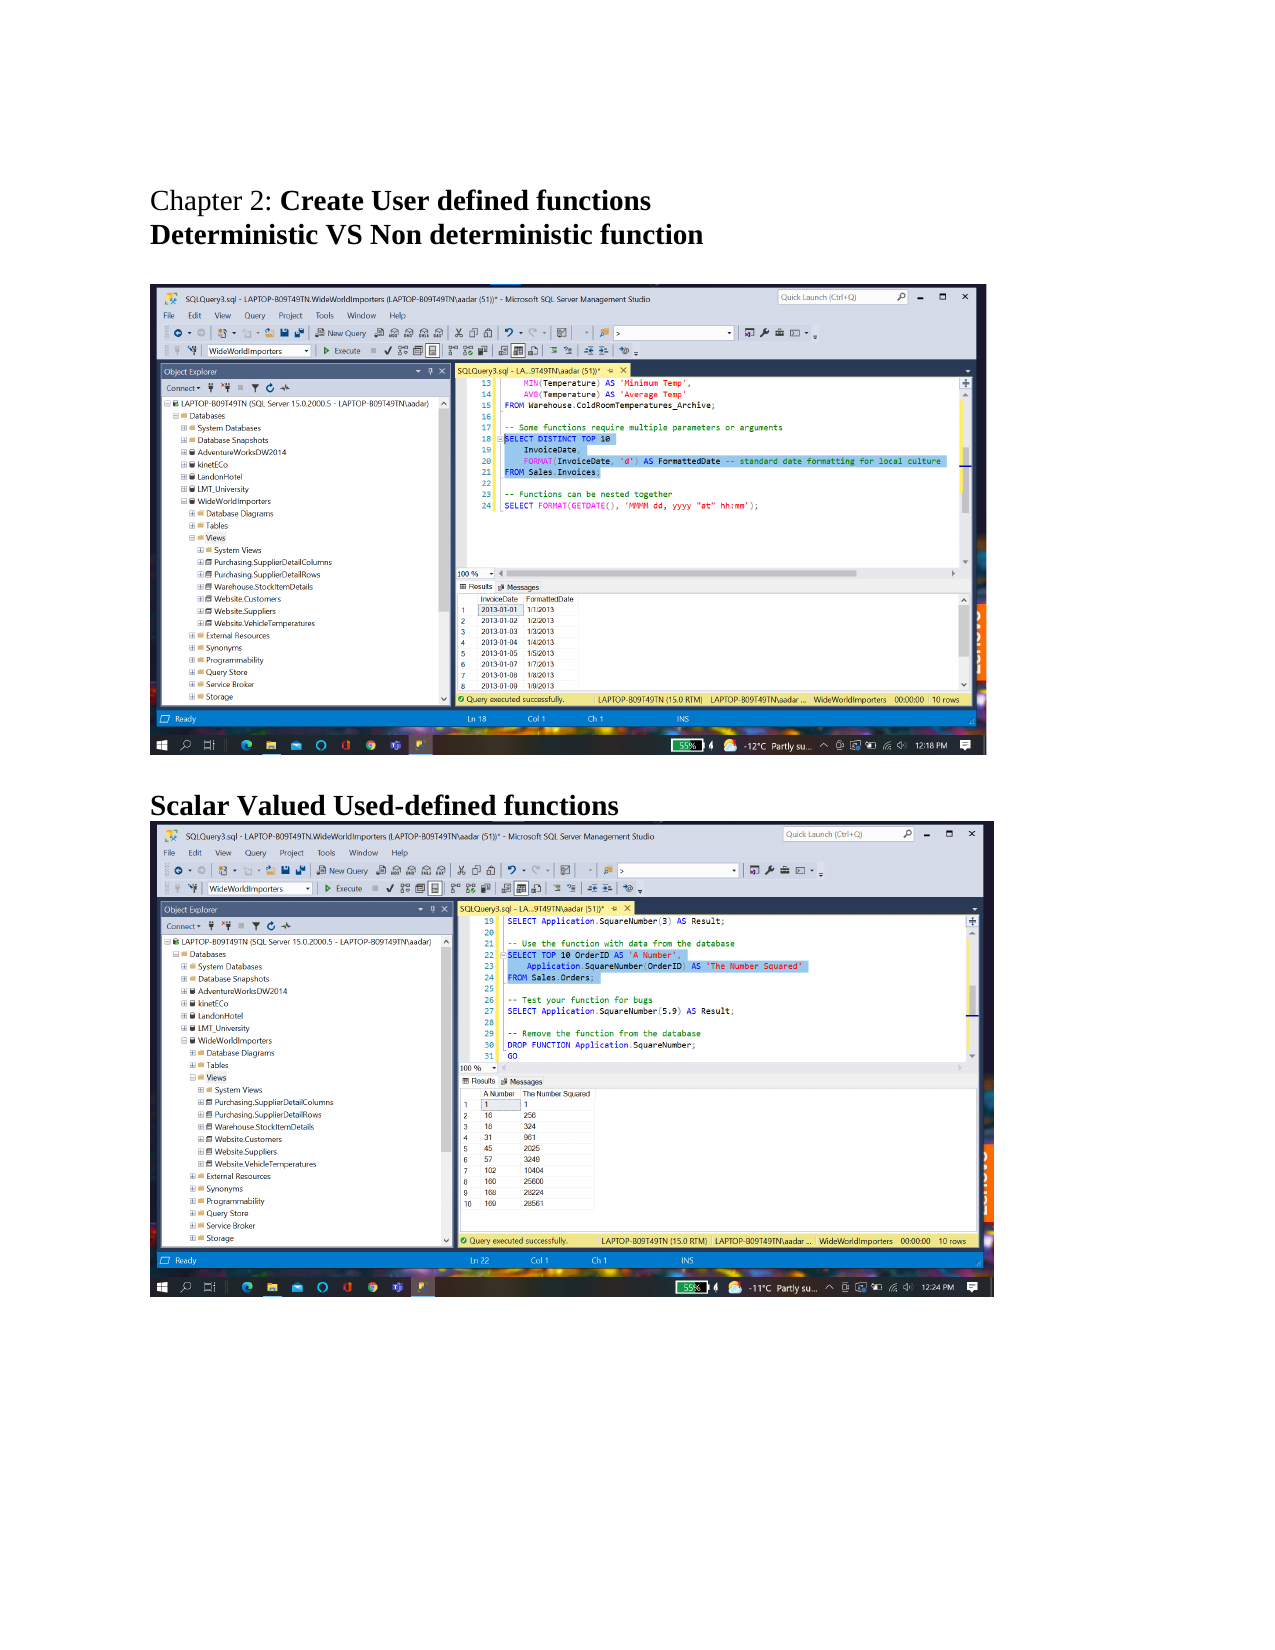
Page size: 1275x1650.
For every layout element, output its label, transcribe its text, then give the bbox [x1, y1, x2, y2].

picture [150, 284, 987, 755]
text Scalar Valued Used-defined functions [150, 788, 1125, 822]
text Deterministic VS Non deterministic function [150, 217, 1125, 251]
text Chapter 2: Create User defined functions [150, 183, 1125, 217]
picture [150, 821, 994, 1297]
